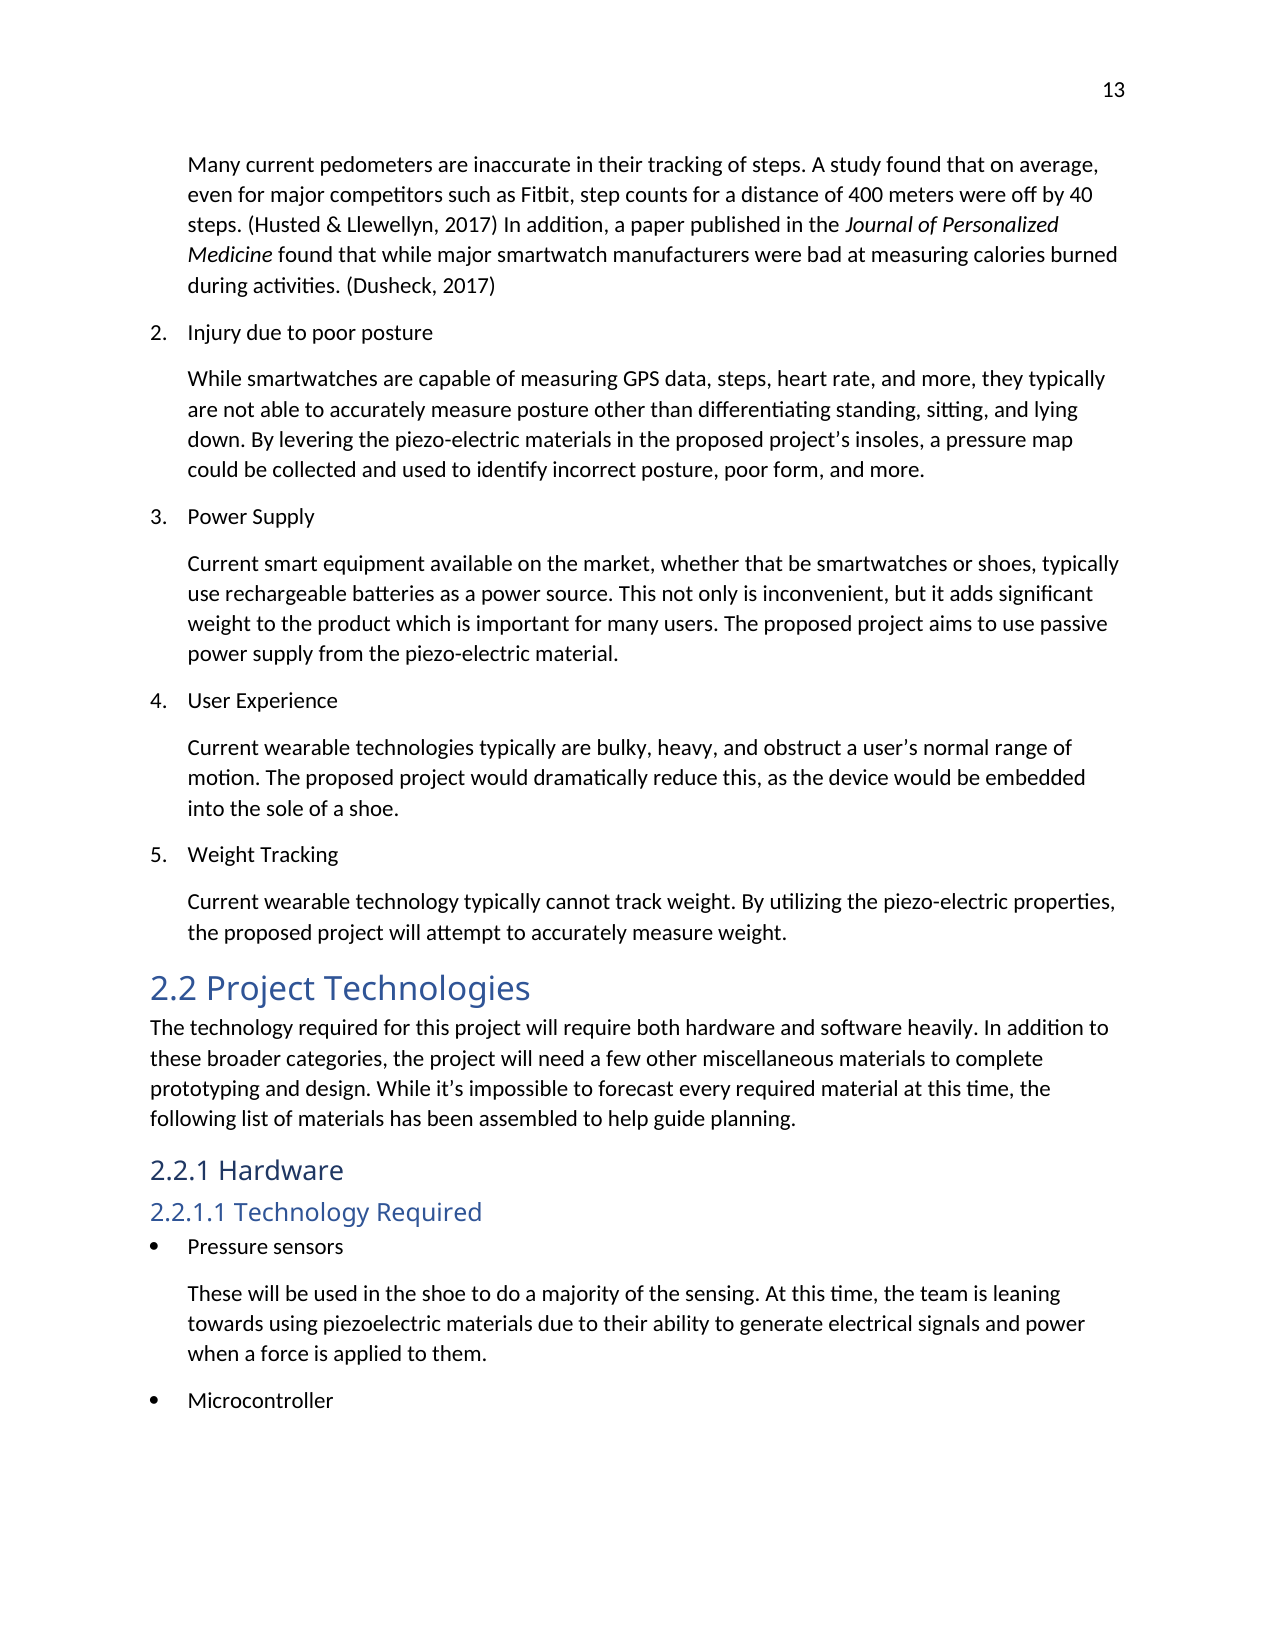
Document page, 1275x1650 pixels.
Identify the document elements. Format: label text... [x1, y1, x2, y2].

list Pressure sensors [150, 1232, 1125, 1260]
list Weight Tracking [150, 841, 1125, 869]
list Injury due to poor posture [150, 318, 1125, 346]
text Current wearable technologies typically are bulky, heavy, and obstruct a user’s normal range of motion. The proposed project would dramatically reduce this, as the device would be embedded into the sole of a shoe. [187, 733, 1125, 822]
subtitle 2.2 Project Technologies [150, 964, 1125, 1010]
list Microcontroller [150, 1386, 1125, 1414]
text These will be used in the shoe to do a majority of the sensing. At this time, the team is leaning towards using piezoelectric materials due to their ability to generate electrical signals and power when a force is applied to them. [187, 1279, 1125, 1367]
text Many current pedometers are inaccurate in their tracking of steps. A study found that on average, even for major competitors such as Fitbit, step counts for a distance of 400 meters were off by 40 steps. In addition, a paper published in the Journal of Personalized Medicine found that while major smartwatch manufacturers were bad at measuring calories burned during activities. [187, 150, 1125, 299]
subtitle 2.2.1.1 Technology Required [150, 1195, 1125, 1229]
list Power Supply [150, 502, 1125, 530]
list User Experience [150, 686, 1125, 714]
text Current smart equipment available on the market, whether that be smartwatches or shoes, typically use rechargeable batteries as a power source. This not only is inconvenient, but it adds significant weight to the product which is important for many users. The proposed project aims to use passive power supply from the piezo-electric material. [187, 549, 1125, 668]
text Current wearable technology typically cannot track weight. By utilizing the piezo-electric properties, the proposed project will attempt to accurately measure weight. [187, 887, 1125, 946]
text While smartwatches are capable of measuring GPS data, steps, heart rate, and more, they typically are not able to accurately measure posture other than differentiating standing, sitting, and lying down. By levering the piezo-electric materials in the proposed project’s insoles, a pressure map could be collected and used to identify incorrect posture, poor form, and more. [187, 364, 1125, 483]
text The technology required for this project will require both hardware and software heavily. In addition to these broader categories, the project will need a few other miscellaneous materials to complete prototyping and design. While it’s impossible to forecast every required material at this time, the following list of materials has been assembled to help guide planning. [150, 1013, 1125, 1132]
subtitle 2.2.1 Hardware [150, 1151, 1125, 1188]
